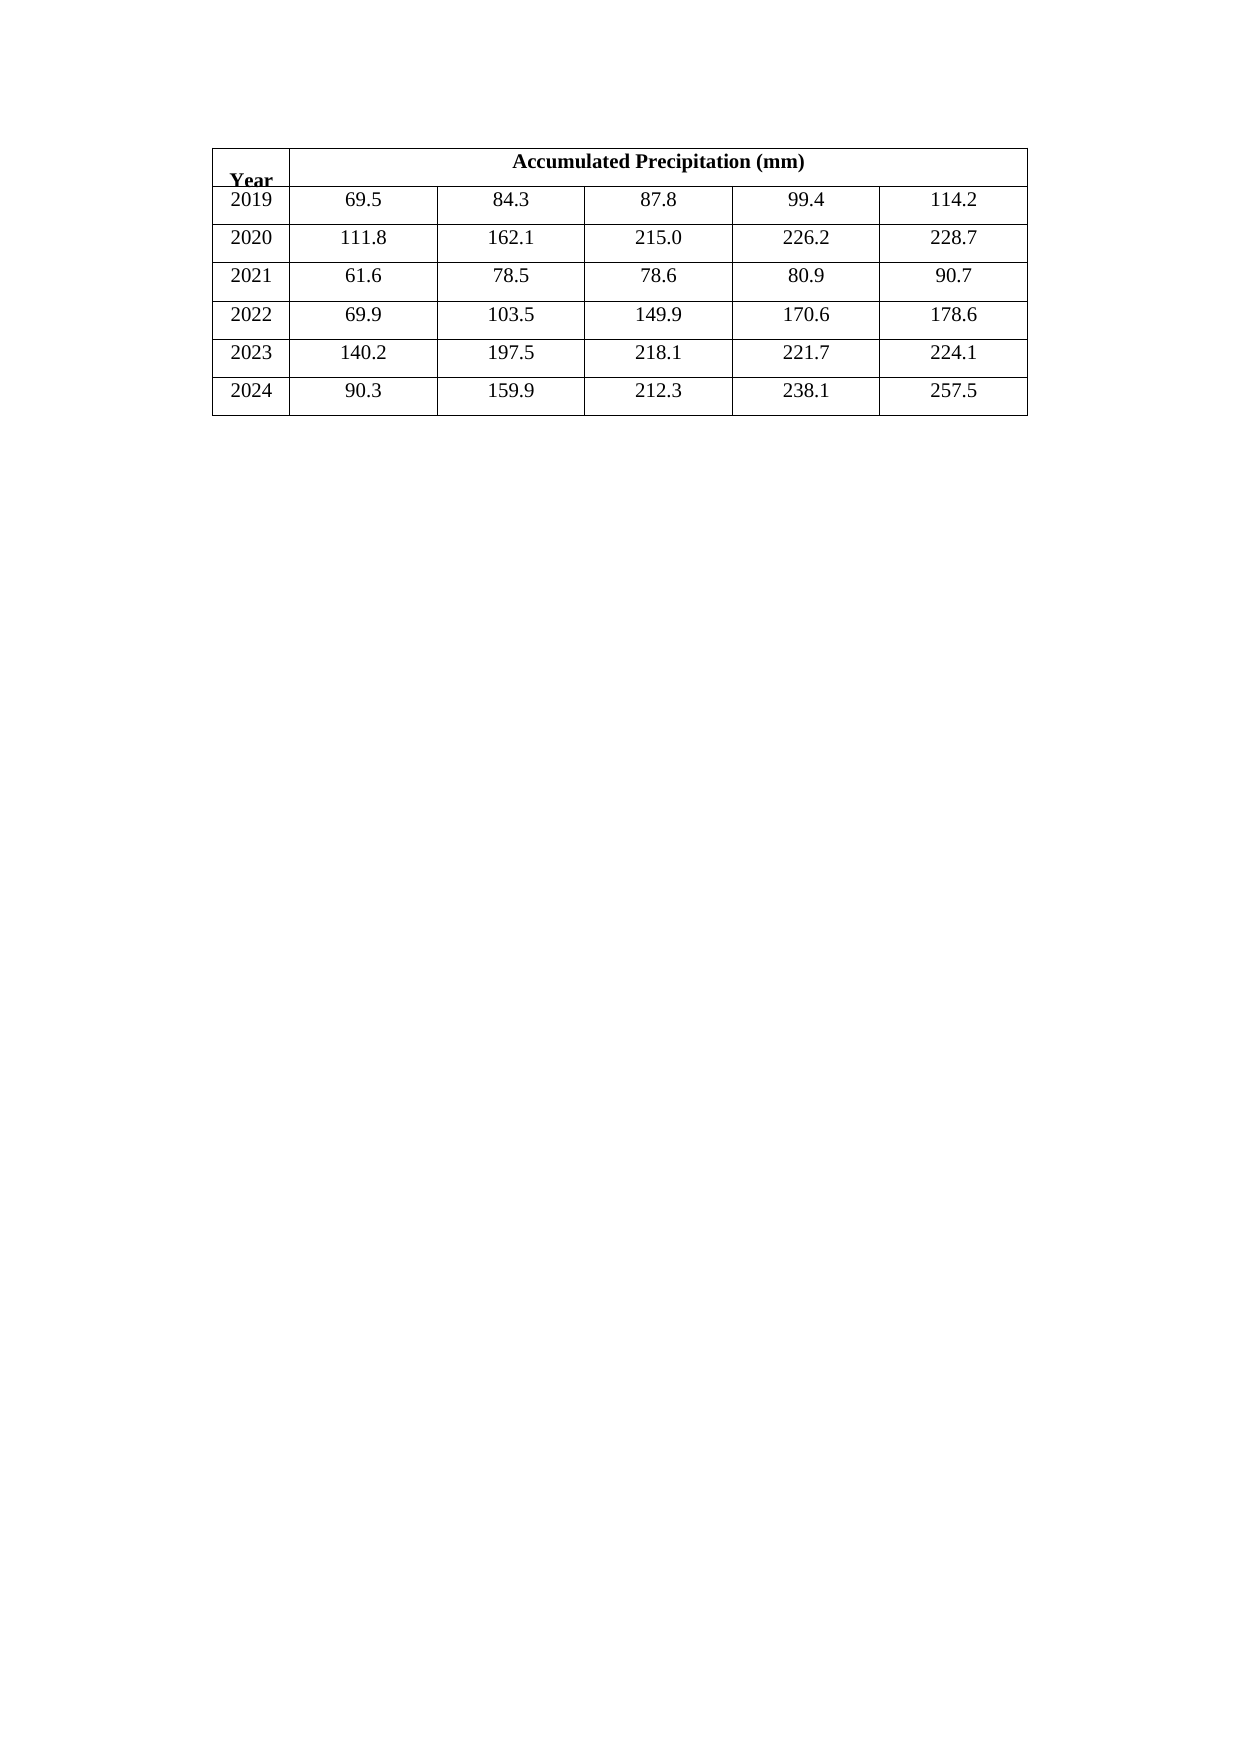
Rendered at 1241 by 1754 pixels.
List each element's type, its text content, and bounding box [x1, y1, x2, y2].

table_cell 238.1 [733, 378, 879, 415]
table_cell 159.9 [438, 378, 584, 415]
table_cell 90.3 [290, 378, 437, 415]
table_cell 80.9 [733, 263, 879, 301]
table_cell 2024 [213, 378, 289, 415]
table_cell 78.5 [438, 263, 584, 301]
table_cell 103.5 [438, 302, 584, 339]
table_cell 69.9 [290, 302, 437, 339]
table_cell 162.1 [438, 225, 584, 262]
table_cell 90.7 [880, 263, 1027, 301]
table_cell 228.7 [880, 225, 1027, 262]
table_cell 212.3 [585, 378, 732, 415]
table_cell 170.6 [733, 302, 879, 339]
table_cell 197.5 [438, 340, 584, 377]
table_cell 2022 [213, 302, 289, 339]
table_header Year [213, 149, 289, 186]
table_cell 114.2 [880, 187, 1027, 224]
table_cell 257.5 [880, 378, 1027, 415]
table_cell 218.1 [585, 340, 732, 377]
table_cell 111.8 [290, 225, 437, 262]
table_cell 87.8 [585, 187, 732, 224]
table_cell 224.1 [880, 340, 1027, 377]
table_cell 140.2 [290, 340, 437, 377]
table_cell 84.3 [438, 187, 584, 224]
table_header Accumulated Precipitation (mm) [290, 149, 1027, 186]
table_cell 221.7 [733, 340, 879, 377]
table_cell 178.6 [880, 302, 1027, 339]
table_cell 2021 [213, 263, 289, 301]
table_cell 149.9 [585, 302, 732, 339]
table_cell 2020 [213, 225, 289, 262]
table_cell 215.0 [585, 225, 732, 262]
table_cell 226.2 [733, 225, 879, 262]
table_cell 2019 [213, 187, 289, 224]
table_cell 69.5 [290, 187, 437, 224]
table_cell 2023 [213, 340, 289, 377]
table_cell 99.4 [733, 187, 879, 224]
table_cell 78.6 [585, 263, 732, 301]
table_cell 61.6 [290, 263, 437, 301]
